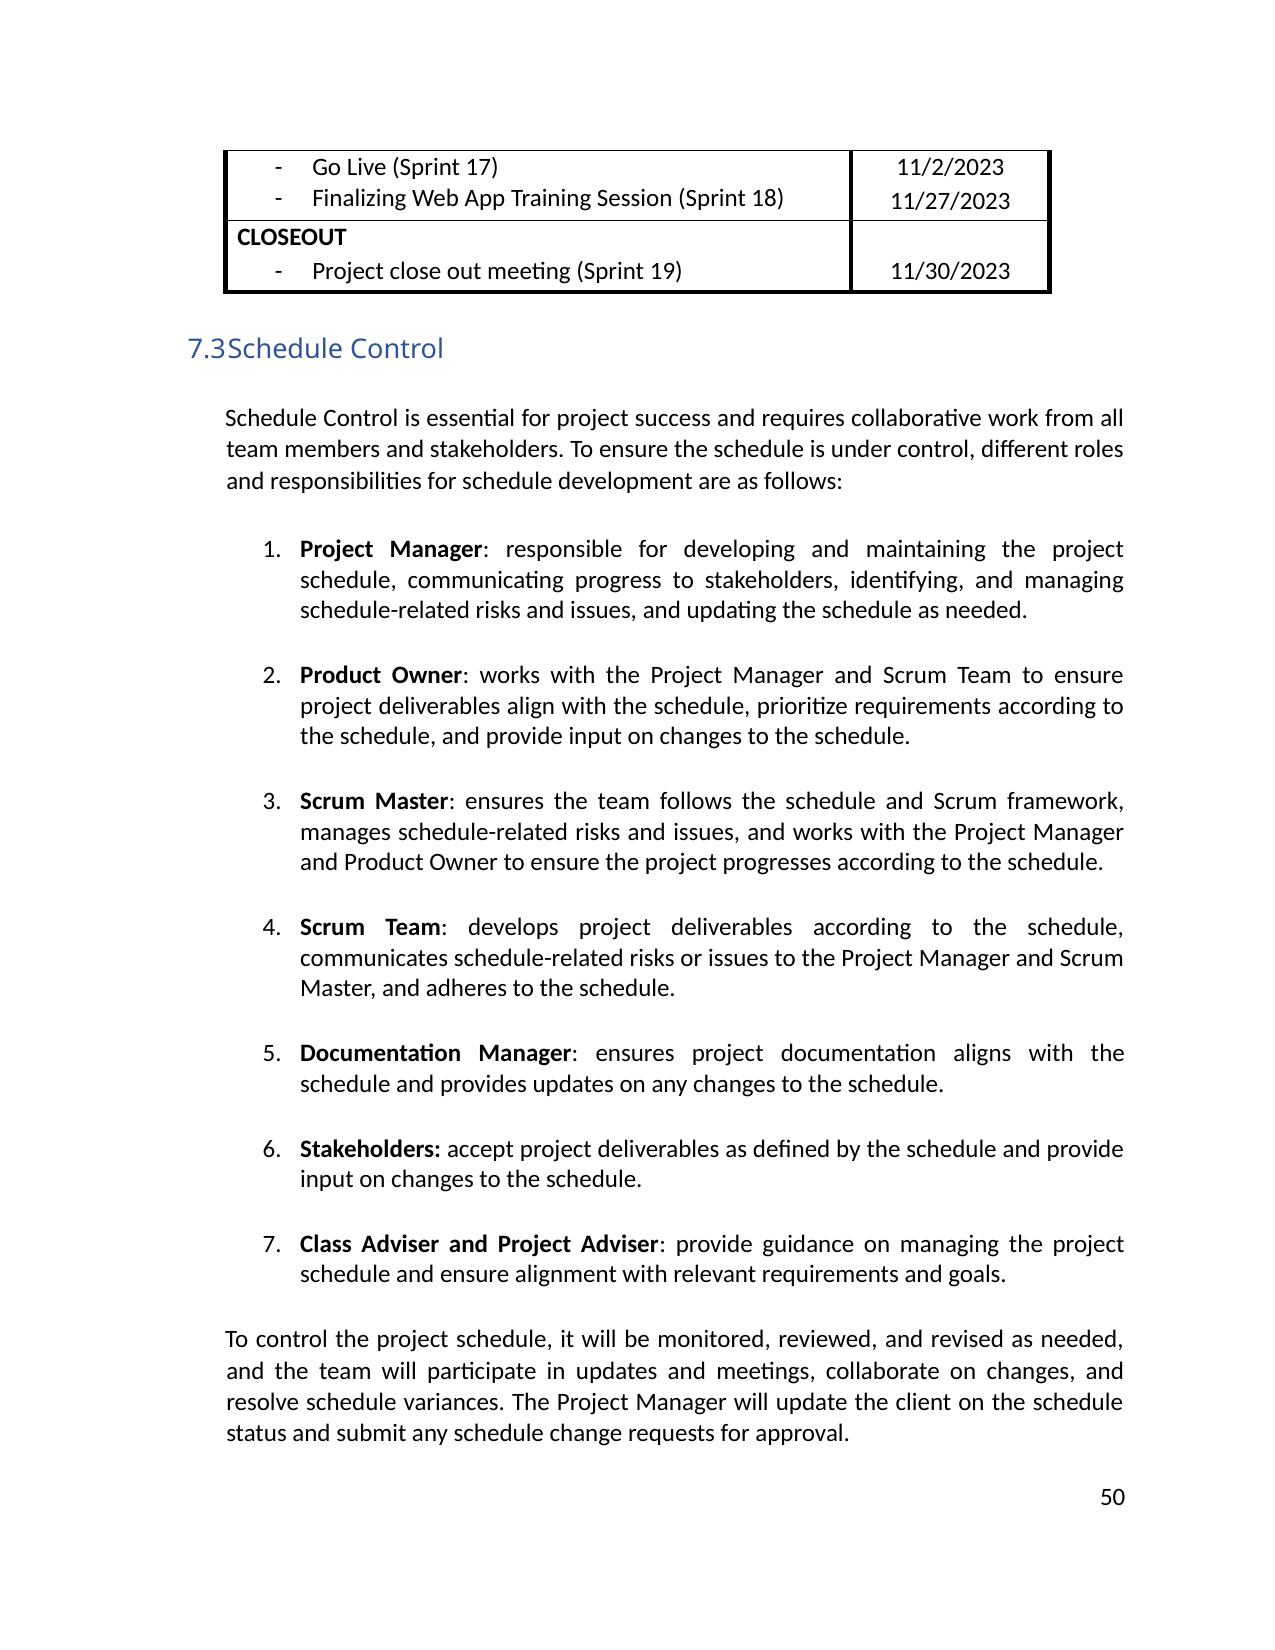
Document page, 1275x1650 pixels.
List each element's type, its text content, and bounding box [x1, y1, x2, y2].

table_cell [853, 151, 1047, 220]
list Product Owner: works with the Project Manager and Scrum Team to ensure project deliverables align with the schedule, prioritize requirements according to the schedule, and provide input on changes to the schedule. [262, 659, 1125, 751]
list Scrum Master: ensures the team follows the schedule and Scrum framework, manages schedule-related risks and issues, and works with the Project Manager and Product Owner to ensure the project progresses according to the schedule. [262, 785, 1125, 877]
table_cell 11/30/2023 [853, 221, 1047, 289]
list Scrum Team: develops project deliverables according to the schedule, communicates schedule-related risks or issues to the Project Manager and Scrum Master, and adheres to the schedule. [262, 911, 1125, 1003]
list Documentation Manager: ensures project documentation aligns with the schedule and provides updates on any changes to the schedule. [262, 1037, 1125, 1098]
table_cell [228, 151, 849, 220]
table_cell CLOSEOUT Project close out meeting (Sprint 19) [228, 221, 849, 289]
list Project Manager: responsible for developing and maintaining the project schedule, communicating progress to stakeholders, identifying, and managing schedule-related risks and issues, and updating the schedule as needed. [262, 533, 1125, 625]
list Class Adviser and Project Adviser: provide guidance on managing the project schedule and ensure alignment with relevant requirements and goals. [262, 1228, 1125, 1289]
list Stakeholders: accept project deliverables as defined by the schedule and provide input on changes to the schedule. [262, 1133, 1125, 1194]
text Schedule Control is essential for project success and requires collaborative work from all team members and stakeholders. To ensure the schedule is under control, different roles and responsibilities for schedule development are as follows: [225, 402, 1125, 495]
subtitle Schedule Control [187, 330, 1125, 367]
text To control the project schedule, it will be monitored, reviewed, and revised as needed, and the team will participate in updates and meetings, collaborate on changes, and resolve schedule variances. The Project Manager will update the client on the schedule status and submit any schedule change requests for approval. [225, 1323, 1125, 1448]
